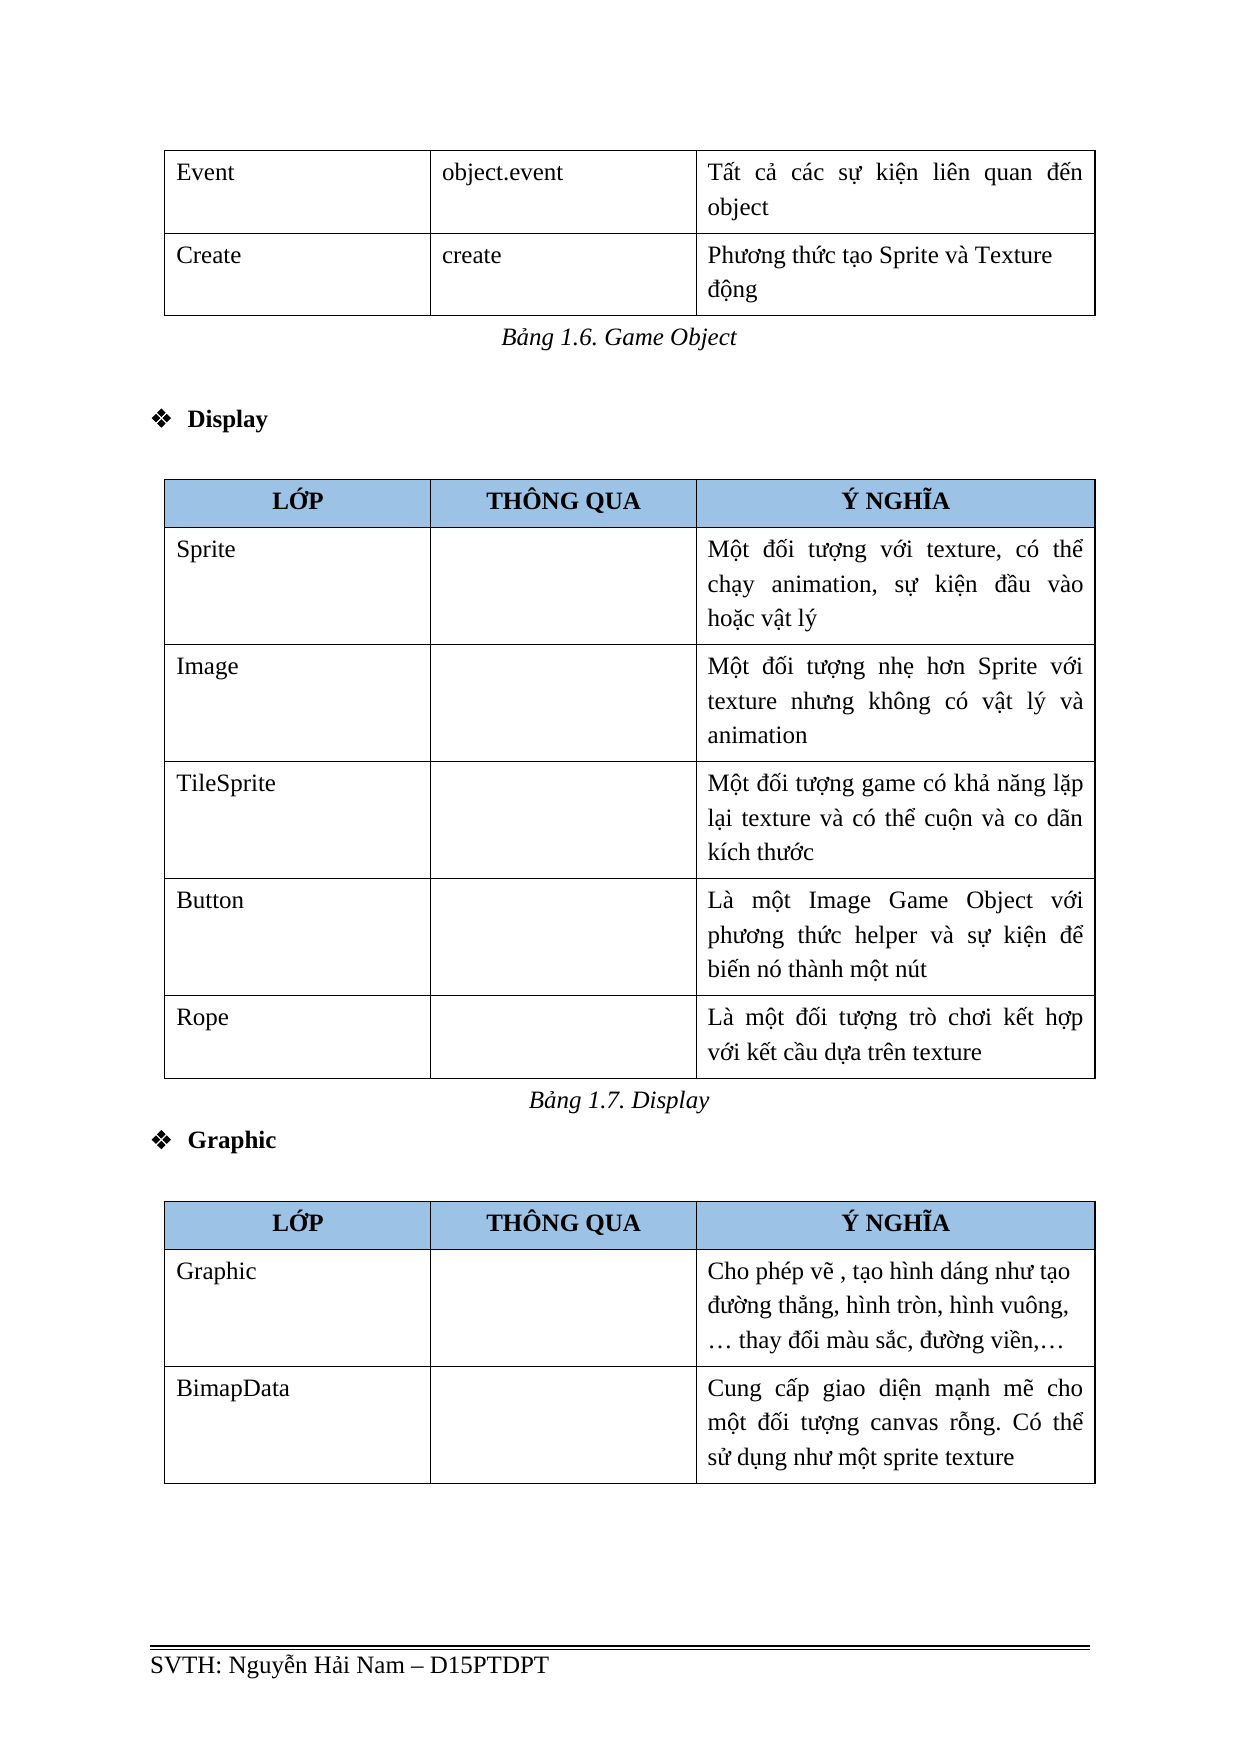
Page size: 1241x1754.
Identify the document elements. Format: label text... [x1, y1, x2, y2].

table_cell Graphic [165, 1250, 430, 1366]
table_cell BimapData [165, 1367, 430, 1483]
text Bảng 1.7. Display [150, 1085, 1090, 1113]
table_header LỚP [165, 1202, 430, 1249]
table_cell Cho phép vẽ , tạo hình dáng như tạo đường thẳng, hình tròn, hình vuông, … thay đổi màu sắc, đường viền,… [697, 1250, 1094, 1366]
table_cell [431, 645, 696, 761]
table_cell Image [165, 645, 430, 761]
table_cell TileSprite [165, 762, 430, 878]
table_cell Một đối tượng với texture, có thể chạy animation, sự kiện đầu vào hoặc vật lý [697, 528, 1094, 644]
table_header THÔNG QUA [431, 480, 696, 527]
text Bảng 1.6. Game Object [150, 322, 1090, 351]
table_cell Button [165, 879, 430, 995]
table_cell [431, 879, 696, 995]
list Graphic [150, 1125, 1090, 1154]
table_cell [431, 1367, 696, 1483]
table_cell Rope [165, 996, 430, 1077]
table_cell [431, 762, 696, 878]
table_cell Là một Image Game Object với phương thức helper và sự kiện để biến nó thành một nút [697, 879, 1094, 995]
table_cell Event [165, 151, 430, 232]
table_cell Một đối tượng game có khả năng lặp lại texture và có thể cuộn và co dãn kích thước [697, 762, 1094, 878]
table_cell Phương thức tạo Sprite và Texture động [697, 234, 1094, 315]
table_header Ý NGHĨA [697, 1202, 1094, 1249]
table_header LỚP [165, 480, 430, 527]
table_cell [431, 996, 696, 1077]
table_header Ý NGHĨA [697, 480, 1094, 527]
table_cell create [431, 234, 696, 315]
table_cell Sprite [165, 528, 430, 644]
table_cell Một đối tượng nhẹ hơn Sprite với texture nhưng không có vật lý và animation [697, 645, 1094, 761]
table_cell [431, 528, 696, 644]
list Display [150, 404, 1090, 432]
table_cell object.event [431, 151, 696, 232]
table_header THÔNG QUA [431, 1202, 696, 1249]
table_cell Tất cả các sự kiện liên quan đến object [697, 151, 1094, 232]
table_cell [431, 1250, 696, 1366]
table_cell Là một đối tượng trò chơi kết hợp với kết cầu dựa trên texture [697, 996, 1094, 1077]
table_cell Create [165, 234, 430, 315]
table_cell Cung cấp giao diện mạnh mẽ cho một đối tượng canvas rỗng. Có thể sử dụng như một sprite texture [697, 1367, 1094, 1483]
